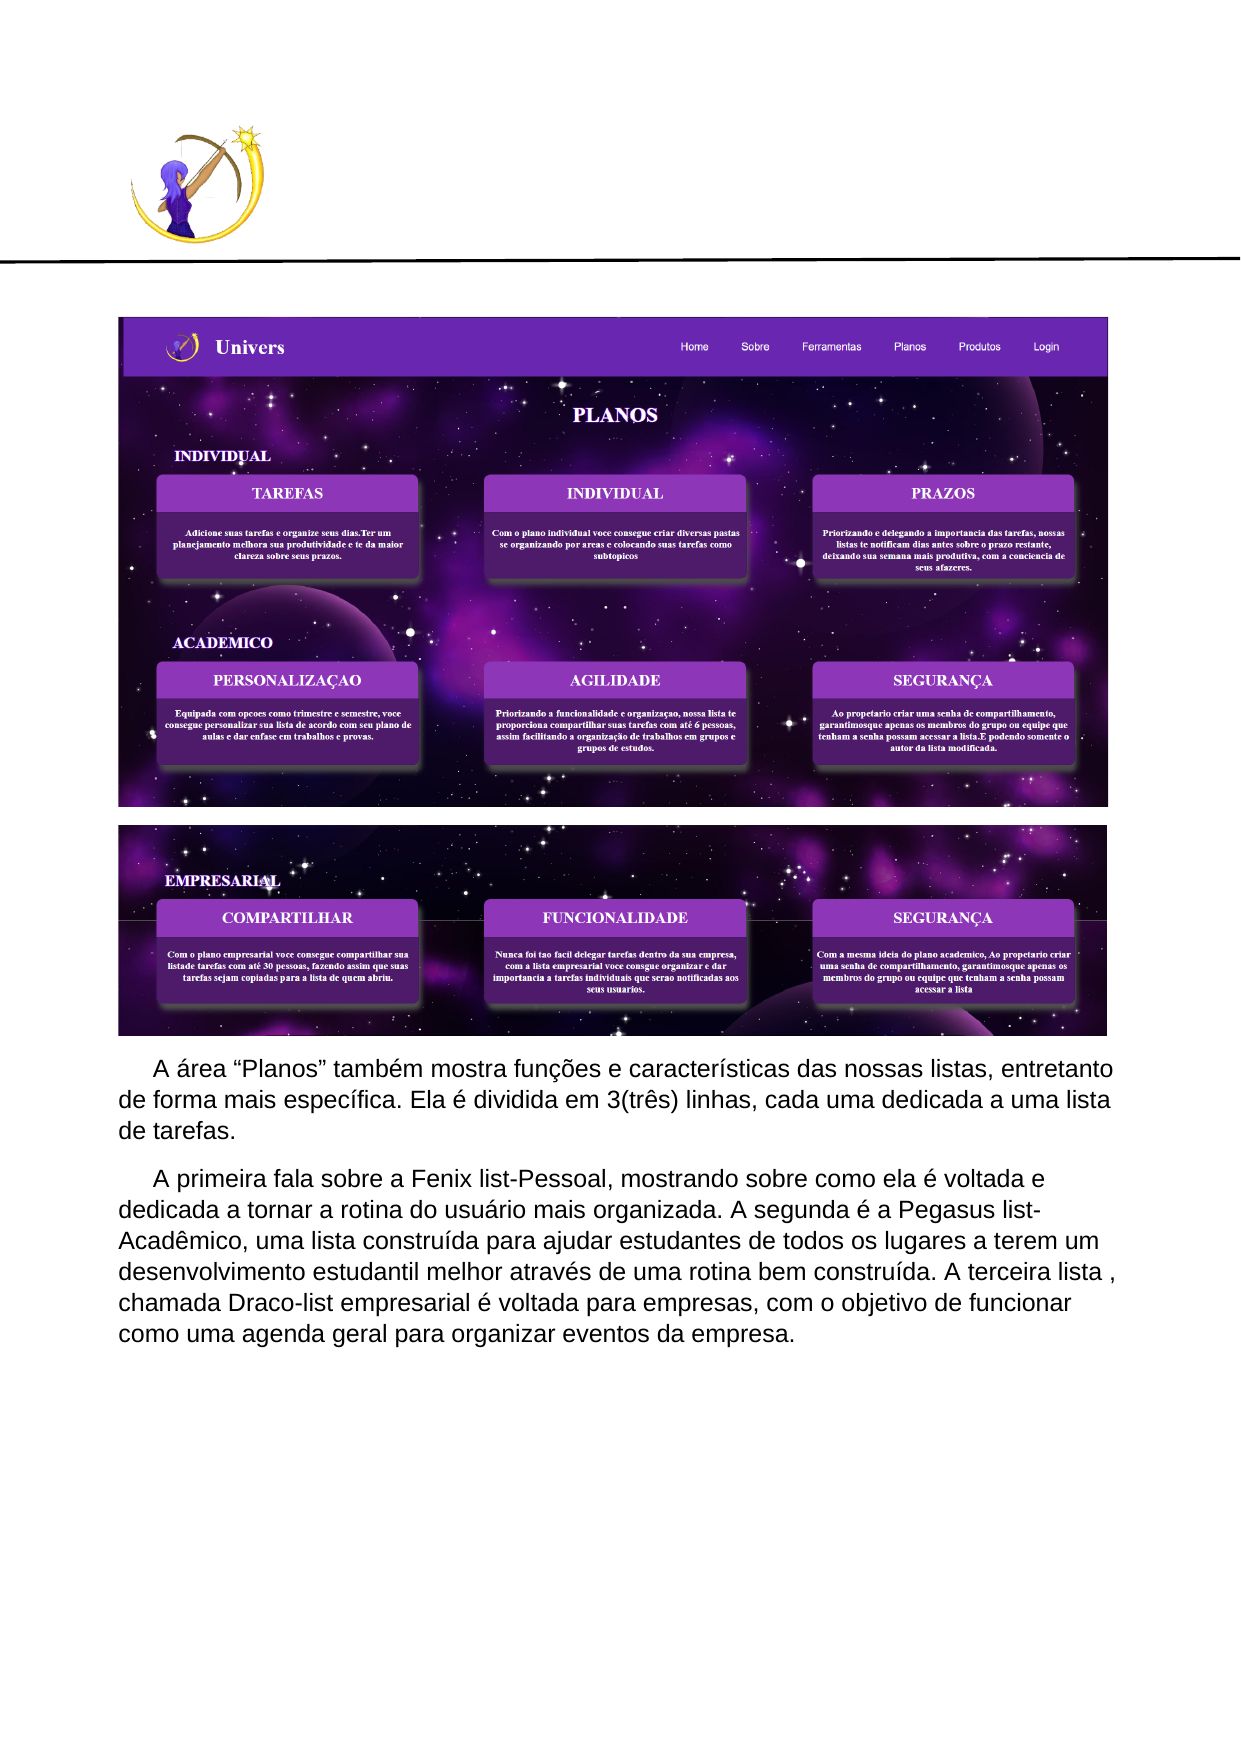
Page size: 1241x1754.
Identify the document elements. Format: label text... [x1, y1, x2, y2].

picture [118, 118, 274, 249]
text A primeira fala sobre a Fenix list-Pessoal, mostrando sobre como ela é voltada e dedicada a tornar a rotina do usuário mais organizada. A segunda é a Pegasus list-Acadêmico, uma lista construída para ajudar estudantes de todos os lugares a terem um desenvolvimento estudantil melhor através de uma rotina bem construída. A terceira lista , chamada Draco-list empresarial é voltada para empresas, com o objetivo de funcionar como uma agenda geral para organizar eventos da empresa. [118, 1164, 1122, 1348]
picture [118, 825, 1107, 1036]
picture [118, 315, 1109, 807]
text A área “Planos” também mostra funções e características das nossas listas, entretanto de forma mais específica. Ela é dividida em 3(três) linhas, cada uma dedicada a uma lista de tarefas. [118, 1054, 1122, 1145]
